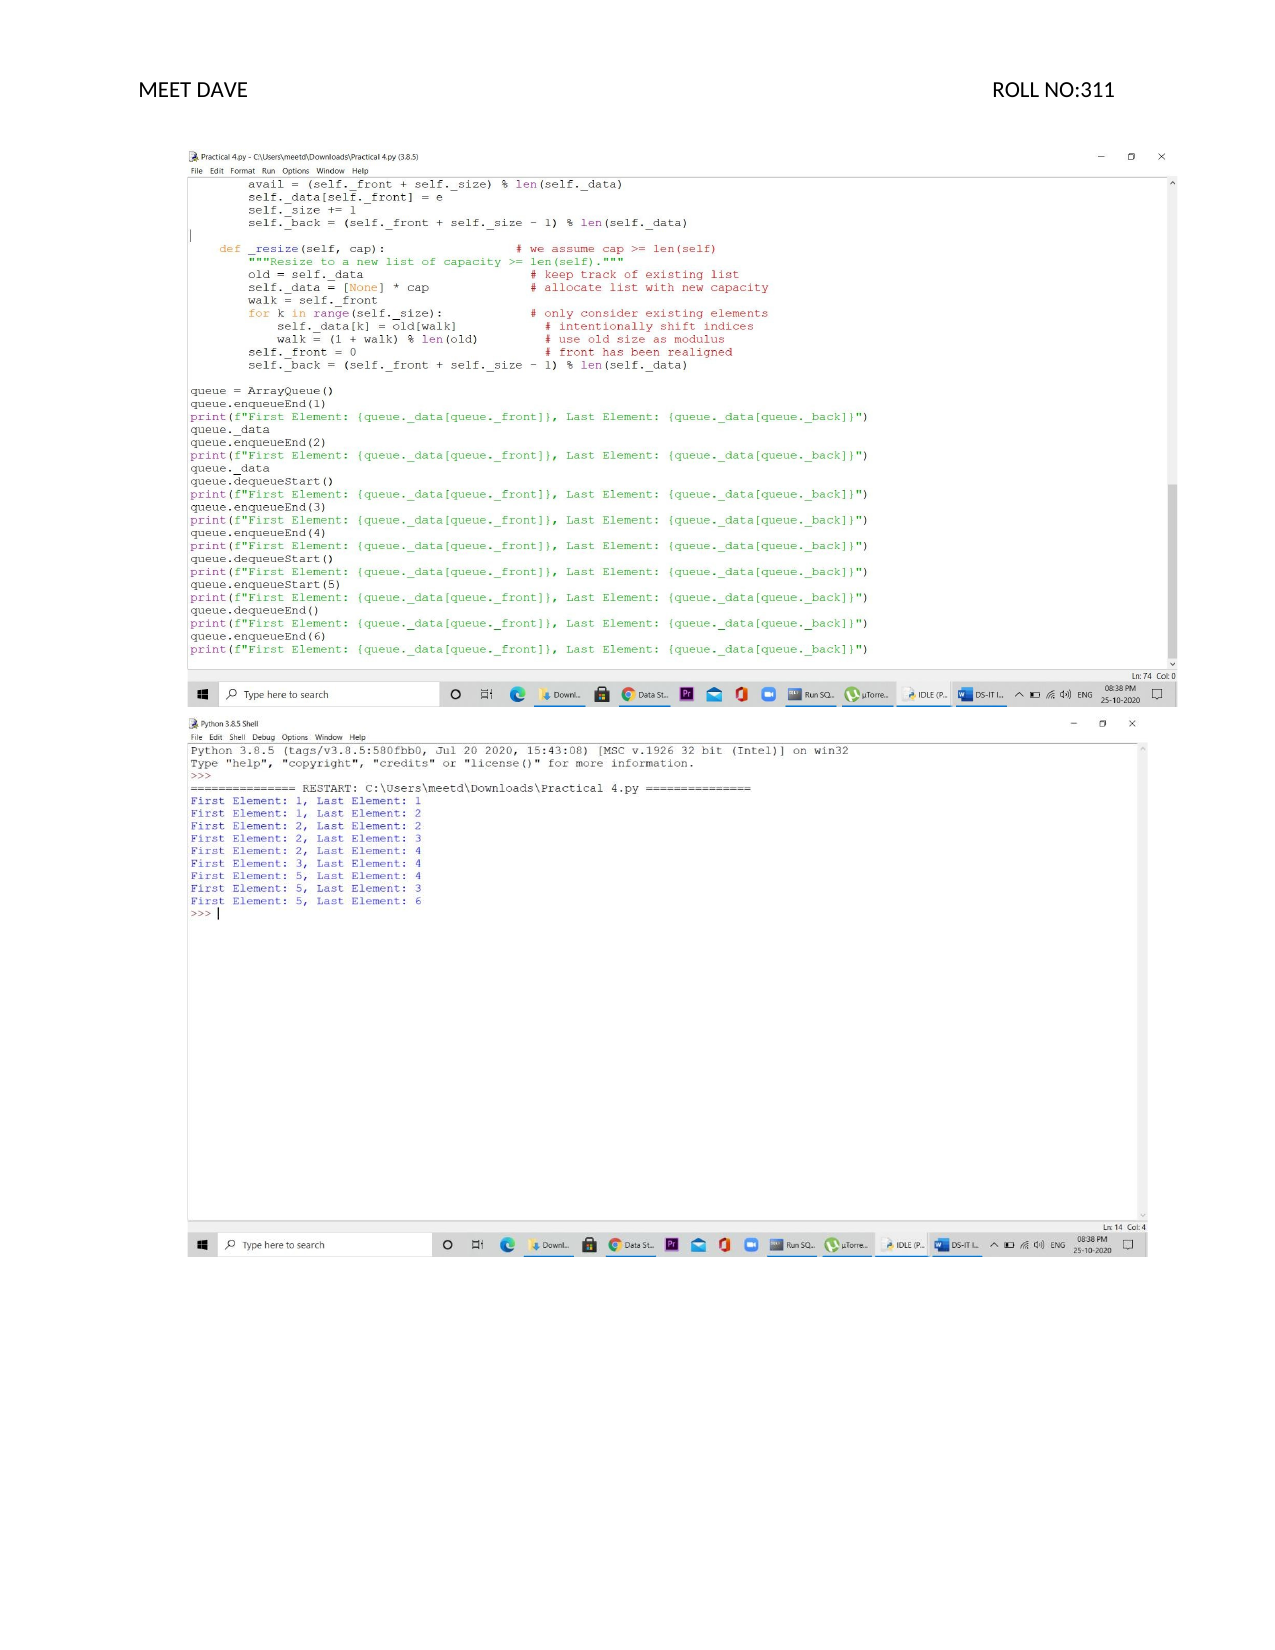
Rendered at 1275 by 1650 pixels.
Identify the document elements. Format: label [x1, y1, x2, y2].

picture [187, 716, 1148, 1257]
picture [187, 149, 1178, 707]
